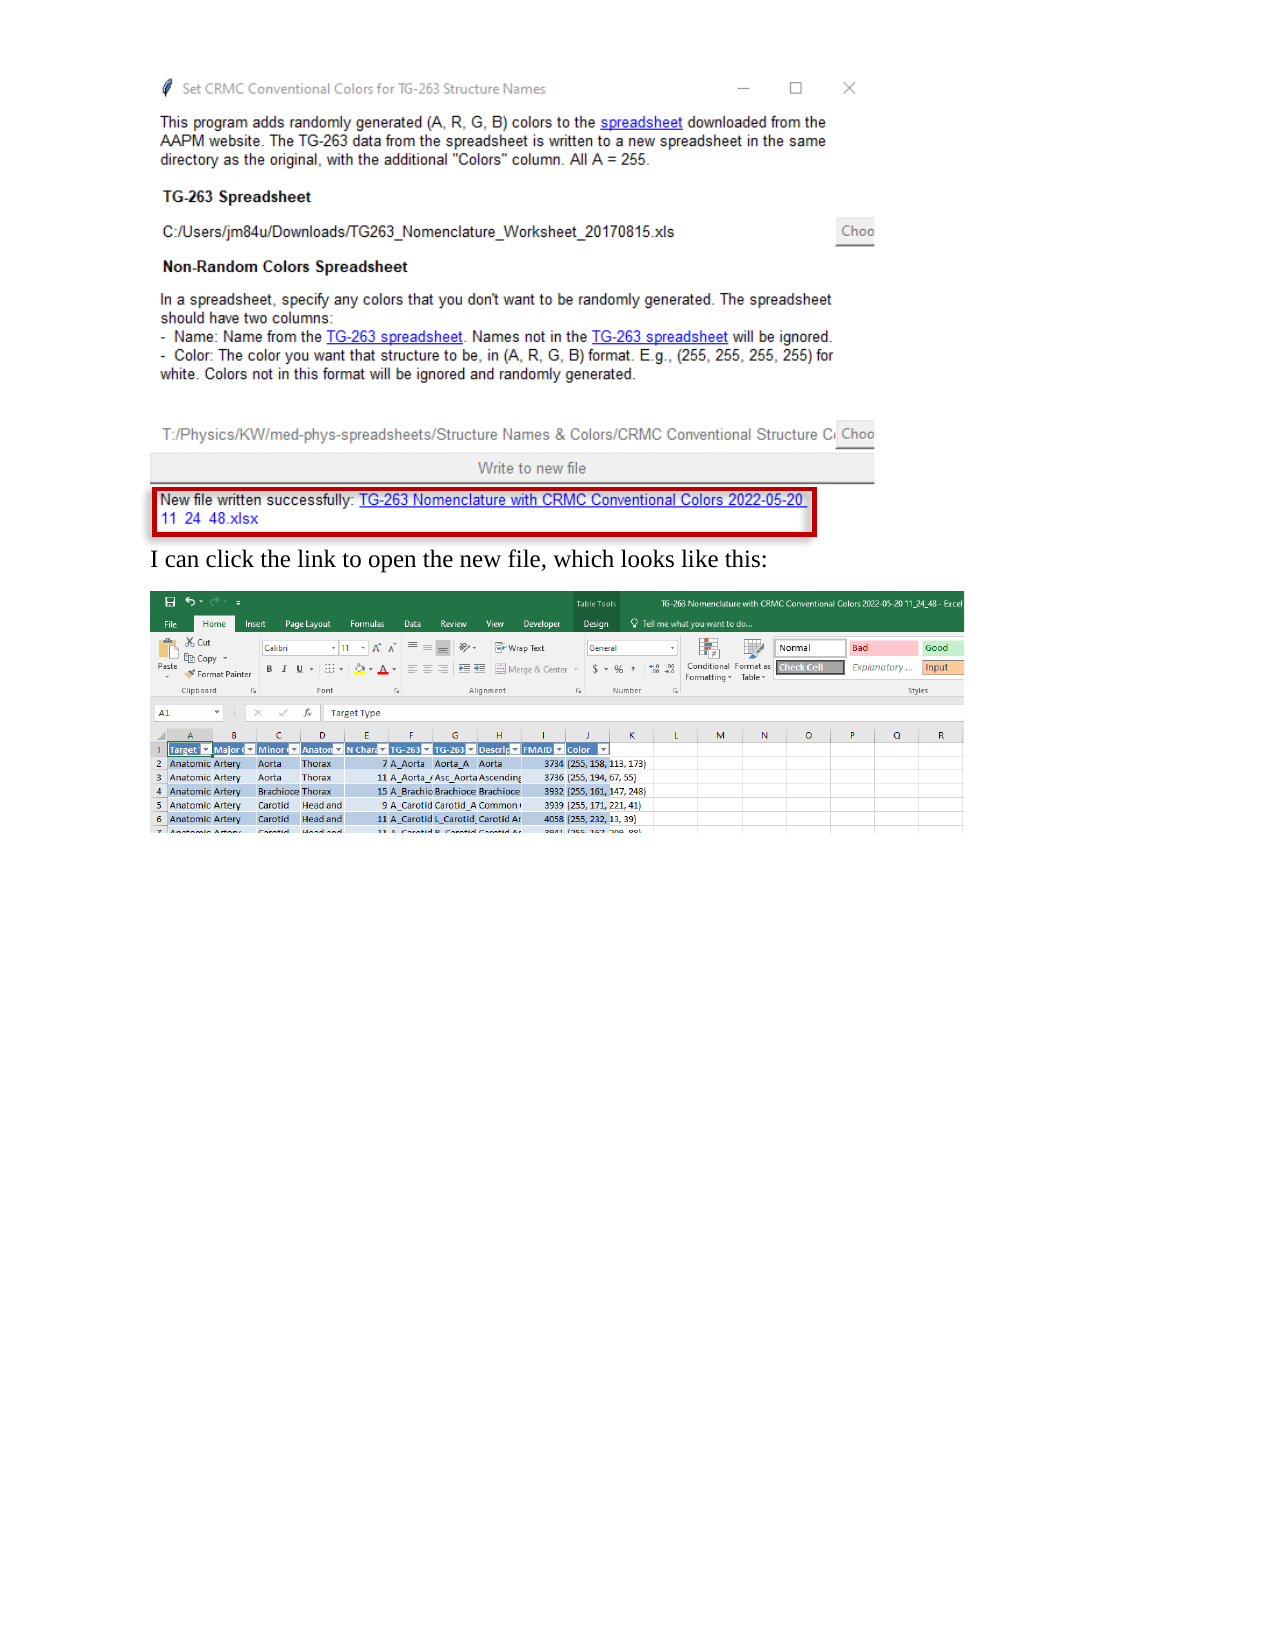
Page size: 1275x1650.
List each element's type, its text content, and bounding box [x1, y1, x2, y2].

picture [150, 75, 875, 525]
picture [150, 591, 965, 833]
text I can click the link to open the new file, which looks like this: [75, 544, 1200, 573]
picture [157, 491, 812, 525]
